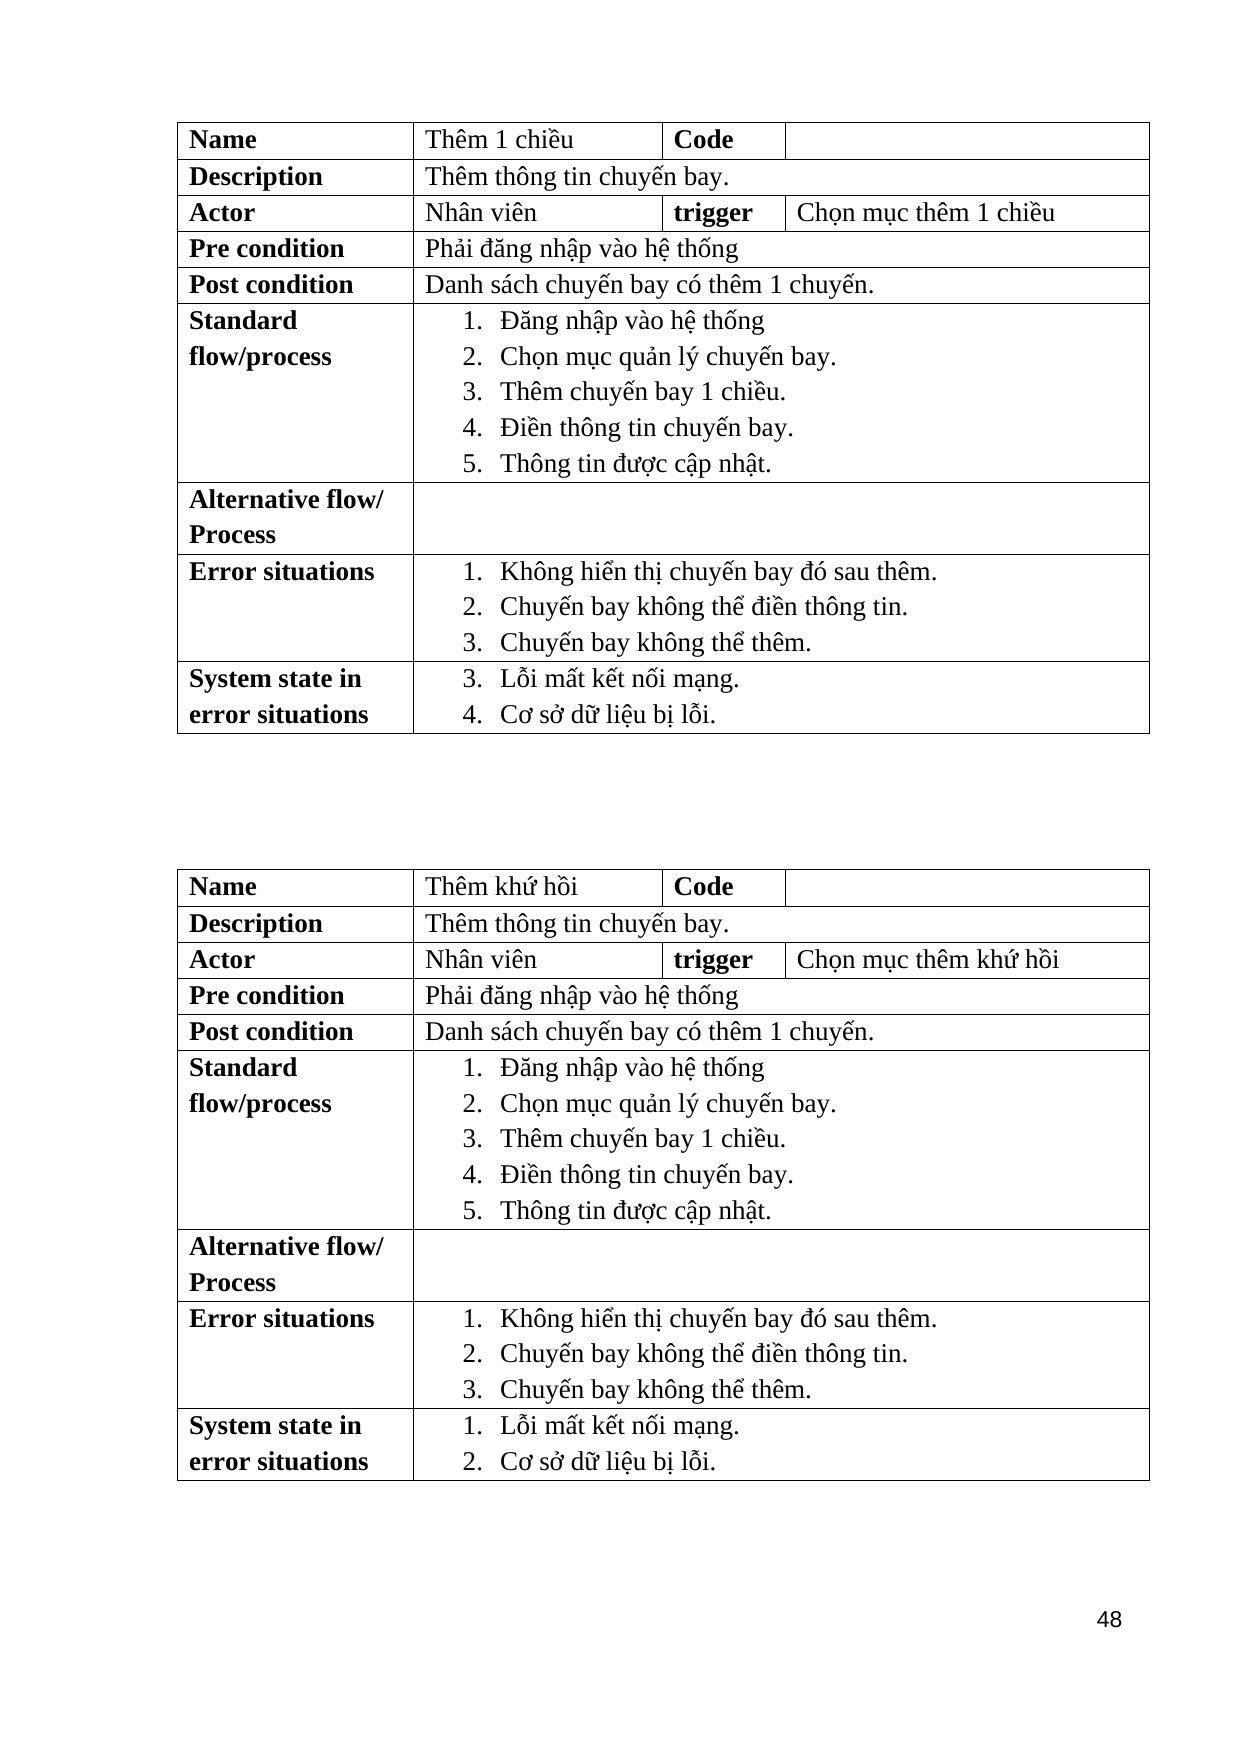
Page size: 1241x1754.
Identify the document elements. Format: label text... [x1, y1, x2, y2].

table_cell Không hiển thị chuyến bay đó sau thêm. Chuyến bay không thể điền thông tin. Chuyến bay không thể thêm. [414, 1302, 1149, 1408]
table_cell Thêm thông tin chuyến bay. [414, 160, 1149, 195]
table_cell Alternative flow/ Process [178, 483, 413, 553]
table_cell System state in error situations [178, 1409, 413, 1480]
table_header Name [178, 123, 413, 159]
table_header [786, 870, 1149, 906]
table_cell Danh sách chuyến bay có thêm 1 chuyến. [414, 1015, 1149, 1050]
table_cell Post condition [178, 1015, 413, 1050]
table_header Thêm 1 chiều [414, 123, 662, 159]
table_cell System state in error situations [178, 662, 413, 733]
table_cell Lỗi mất kết nối mạng. Cơ sở dữ liệu bị lỗi. [414, 662, 1149, 733]
table_cell Alternative flow/ Process [178, 1230, 413, 1301]
table_cell Standard flow/process [178, 304, 413, 482]
table_cell trigger [663, 943, 785, 978]
table_cell Actor [178, 943, 413, 978]
table_cell Nhân viên [414, 943, 662, 978]
table_header Thêm khứ hồi [414, 870, 662, 906]
table_cell [414, 1230, 1149, 1301]
table_header Code [663, 123, 785, 159]
table_cell Thêm thông tin chuyến bay. [414, 907, 1149, 942]
table_cell Pre condition [178, 232, 413, 267]
table_cell Đăng nhập vào hệ thống Chọn mục quản lý chuyến bay. Thêm chuyến bay 1 chiều. Điền thông tin chuyến bay. Thông tin được cập nhật. [414, 1051, 1149, 1229]
table_cell Không hiển thị chuyến bay đó sau thêm. Chuyến bay không thể điền thông tin. Chuyến bay không thể thêm. [414, 555, 1149, 661]
table_header Code [663, 870, 785, 906]
table_cell Chọn mục thêm 1 chiều [786, 196, 1149, 231]
table_cell [414, 483, 1149, 553]
table_cell Standard flow/process [178, 1051, 413, 1229]
table_cell Pre condition [178, 979, 413, 1014]
table_cell trigger [663, 196, 785, 231]
table_cell Error situations [178, 1302, 413, 1408]
table_cell Error situations [178, 555, 413, 661]
table_cell Danh sách chuyến bay có thêm 1 chuyến. [414, 268, 1149, 303]
table_header Name [178, 870, 413, 906]
table_cell Phải đăng nhập vào hệ thống [414, 232, 1149, 267]
table_cell Đăng nhập vào hệ thống Chọn mục quản lý chuyến bay. Thêm chuyến bay 1 chiều. Điền thông tin chuyến bay. Thông tin được cập nhật. [414, 304, 1149, 482]
table_cell Description [178, 160, 413, 195]
table_cell Chọn mục thêm khứ hồi [786, 943, 1149, 978]
table_header [786, 123, 1149, 159]
table_cell Nhân viên [414, 196, 662, 231]
table_cell Lỗi mất kết nối mạng. Cơ sở dữ liệu bị lỗi. [414, 1409, 1149, 1480]
table_cell Phải đăng nhập vào hệ thống [414, 979, 1149, 1014]
table_cell Description [178, 907, 413, 942]
table_cell Post condition [178, 268, 413, 303]
table_cell Actor [178, 196, 413, 231]
